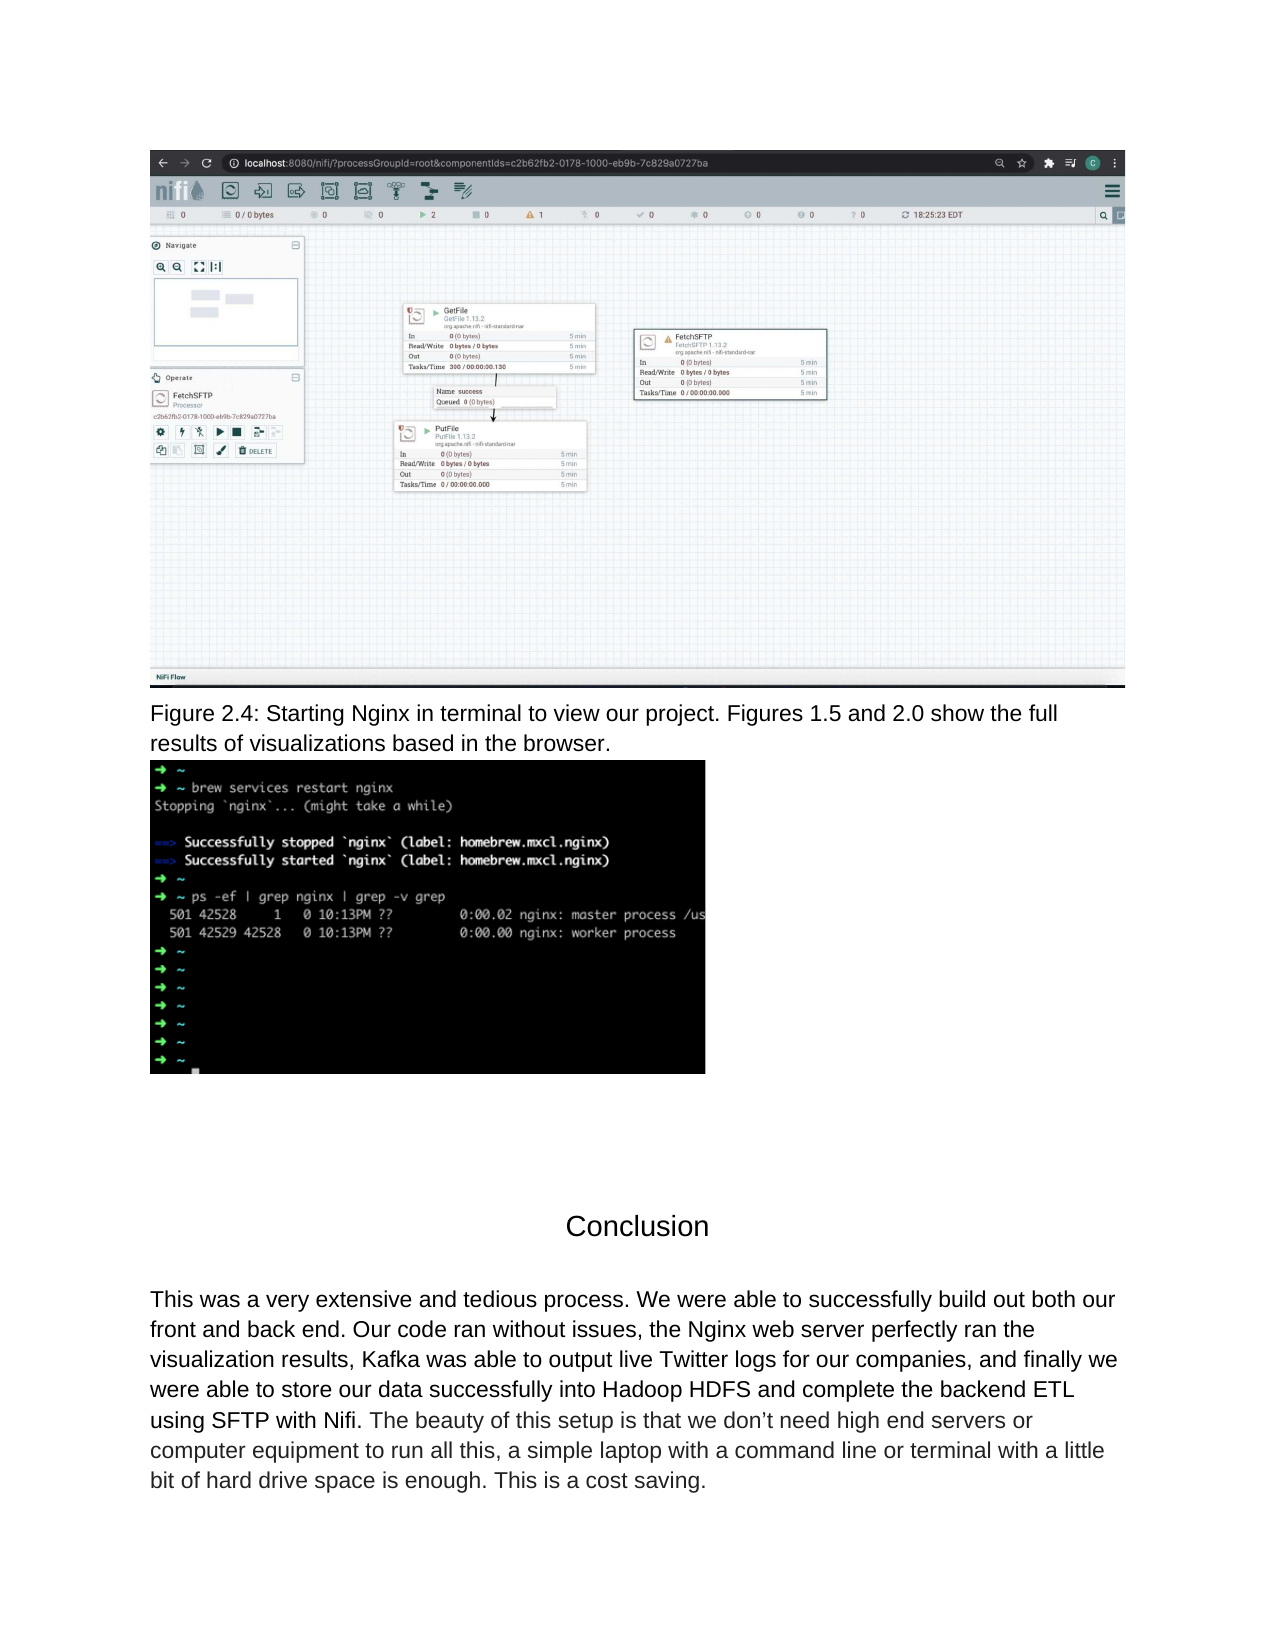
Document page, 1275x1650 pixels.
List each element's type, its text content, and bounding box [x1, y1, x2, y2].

subtitle Conclusion [150, 1209, 1125, 1243]
picture [150, 760, 706, 1074]
picture [150, 150, 1125, 688]
text This was a very extensive and tedious process. We were able to successfully build out both our front and back end. Our code ran without issues, the Nginx web server perfectly ran the visualization results, Kafka was able to output live Twitter logs for our companies, and finally we were able to store our data successfully into Hadoop HDFS and complete the backend ETL using SFTP with Nifi. The beauty of this setup is that we don’t need high end servers or computer equipment to run all this, a simple laptop with a command line or terminal with a little bit of hard drive space is enough. This is a cost saving. [150, 1286, 1125, 1493]
text Figure 2.4: Starting Nginx in terminal to view our project. Figures 1.5 and 2.0 show the full results of visualizations based in the browser. [150, 700, 1125, 757]
